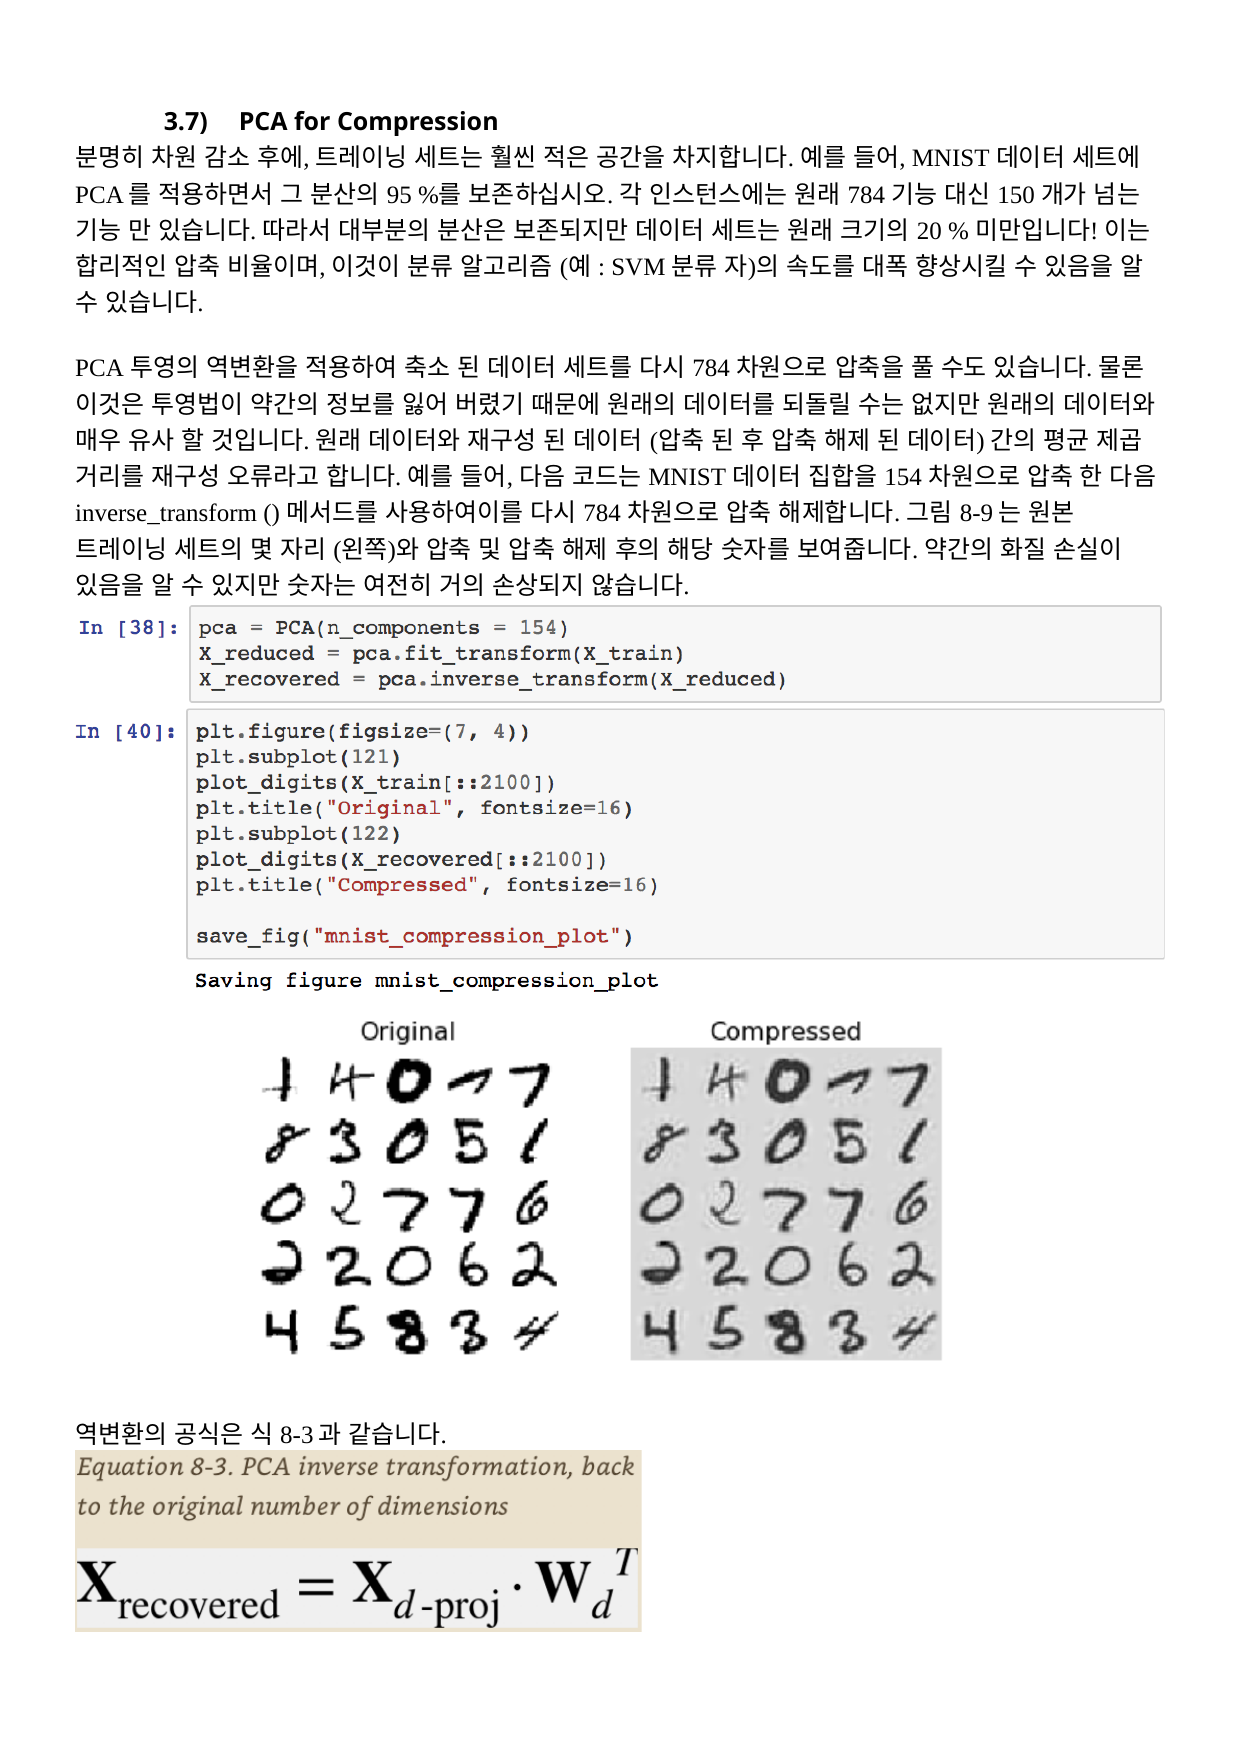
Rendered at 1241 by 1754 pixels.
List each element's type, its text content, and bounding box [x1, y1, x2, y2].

picture [75, 1450, 642, 1632]
list PCA for Compression [163, 104, 1165, 138]
text 분명히 차원 감소 후에, 트레이닝 세트는 훨씬 적은 공간을 차지합니다. 예를 들어, MNIST 데이터 세트에 PCA를 적용하면서 그 분산의 95 %를 보존하십시오. 각 인스턴스에는 원래 784 기능 대신 150 개가 넘는 기능 만 있습니다. 따라서 대부분의 분산은 보존되지만 데이터 세트는 원래 크기의 20 % 미만입니다! 이는 합리적인 압축 비율이며, 이것이 분류 알고리즘 (예 : SVM 분류 자)의 속도를 대폭 향상시킬 수 있음을 알 수 있습니다. [75, 138, 1165, 319]
picture [75, 601, 1165, 1386]
text 역변환의 공식은 식 8-3과 같습니다. [75, 1414, 1165, 1450]
text PCA 투영의 역변환을 적용하여 축소 된 데이터 세트를 다시 784 차원으로 압축을 풀 수도 있습니다. 물론 이것은 투영법이 약간의 정보를 잃어 버렸기 때문에 원래의 데이터를 되돌릴 수는 없지만 원래의 데이터와 매우 유사 할 것입니다. 원래 데이터와 재구성 된 데이터 (압축 된 후 압축 해제 된 데이터) 간의 평균 제곱 거리를 재구성 오류라고 합니다. 예를 들어, 다음 코드는 MNIST 데이터 집합을 154 차원으로 압축 한 다음 inverse_transform () 메서드를 사용하여이를 다시 784 차원으로 압축 해제합니다. 그림 8-9는 원본 트레이닝 세트의 몇 자리 (왼쪽)와 압축 및 압축 해제 후의 해당 숫자를 보여줍니다. 약간의 화질 손실이 있음을 알 수 있지만 숫자는 여전히 거의 손상되지 않습니다. [75, 348, 1165, 601]
